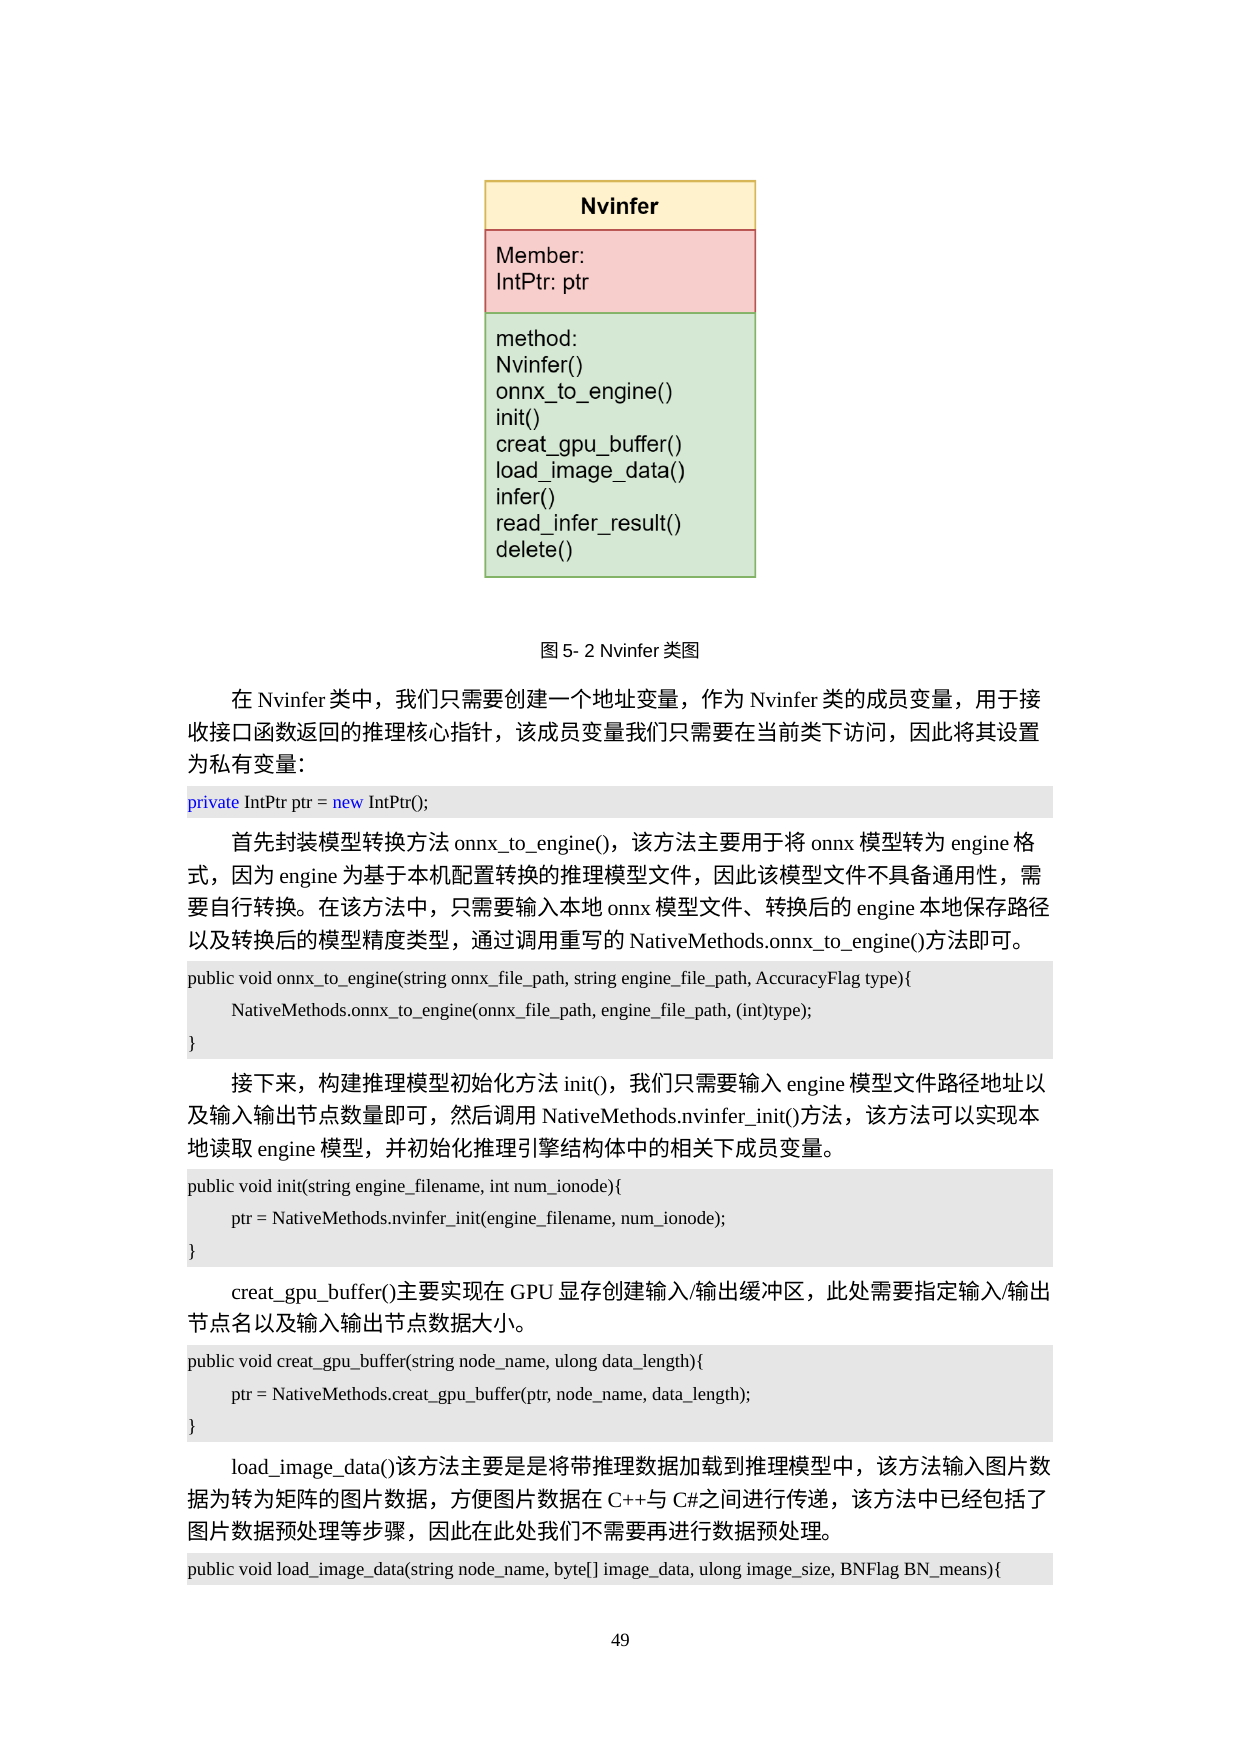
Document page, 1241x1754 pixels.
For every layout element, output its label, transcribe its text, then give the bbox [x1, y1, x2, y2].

text public void load_image_data(string node_name, byte[] image_data, ulong image_size, BNFlag BN_means){ [187, 1553, 1053, 1585]
text } [187, 1234, 1053, 1267]
text public void onnx_to_engine(string onnx_file_path, string engine_file_path, AccuracyFlag type){ [187, 961, 1053, 994]
text load_image_data()该方法主要是是将带推理数据加载到推理模型中，该方法输入图片数据为转为矩阵的图片数据，方便图片数据在C++与C#之间进行传递，该方法中已经包括了图片数据预处理等步骤，因此在此处我们不需要再进行数据预处理。 [187, 1449, 1053, 1546]
text ptr = NativeMethods.nvinfer_init(engine_filename, num_ionode); [187, 1202, 1053, 1234]
text ptr = NativeMethods.creat_gpu_buffer(ptr, node_name, data_length); [187, 1377, 1053, 1410]
text 接下来，构建推理模型初始化方法init()，我们只需要输入engine模型文件路径地址以及输入输出节点数量即可，然后调用NativeMethods.nvinfer_init()方法，该方法可以实现本地读取engine模型，并初始化推理引擎结构体中的相关下成员变量。 [187, 1065, 1053, 1163]
text 在Nvinfer类中，我们只需要创建一个地址变量，作为Nvinfer类的成员变量，用于接收接口函数返回的推理核心指针，该成员变量我们只需要在当前类下访问，因此将其设置为私有变量： [187, 682, 1053, 779]
text } [187, 1410, 1053, 1442]
text private IntPtr ptr = new IntPtr(); [187, 786, 1053, 818]
text public void init(string engine_filename, int num_ionode){ [187, 1169, 1053, 1202]
text } [187, 1026, 1053, 1059]
picture [466, 162, 775, 602]
text public void creat_gpu_buffer(string node_name, ulong data_length){ [187, 1345, 1053, 1377]
text 图5- 2 Nvinfer类图 [187, 633, 1053, 665]
text creat_gpu_buffer()主要实现在GPU显存创建输入/输出缓冲区，此处需要指定输入/输出节点名以及输入输出节点数据大小。 [187, 1273, 1053, 1338]
text NativeMethods.onnx_to_engine(onnx_file_path, engine_file_path, (int)type); [187, 994, 1053, 1026]
text 首先封装模型转换方法onnx_to_engine()，该方法主要用于将onnx模型转为engine格式，因为engine为基于本机配置转换的推理模型文件，因此该模型文件不具备通用性，需要自行转换。在该方法中，只需要输入本地onnx模型文件、转换后的engine本地保存路径以及转换后的模型精度类型，通过调用重写的NativeMethods.onnx_to_engine()方法即可。 [187, 825, 1053, 955]
